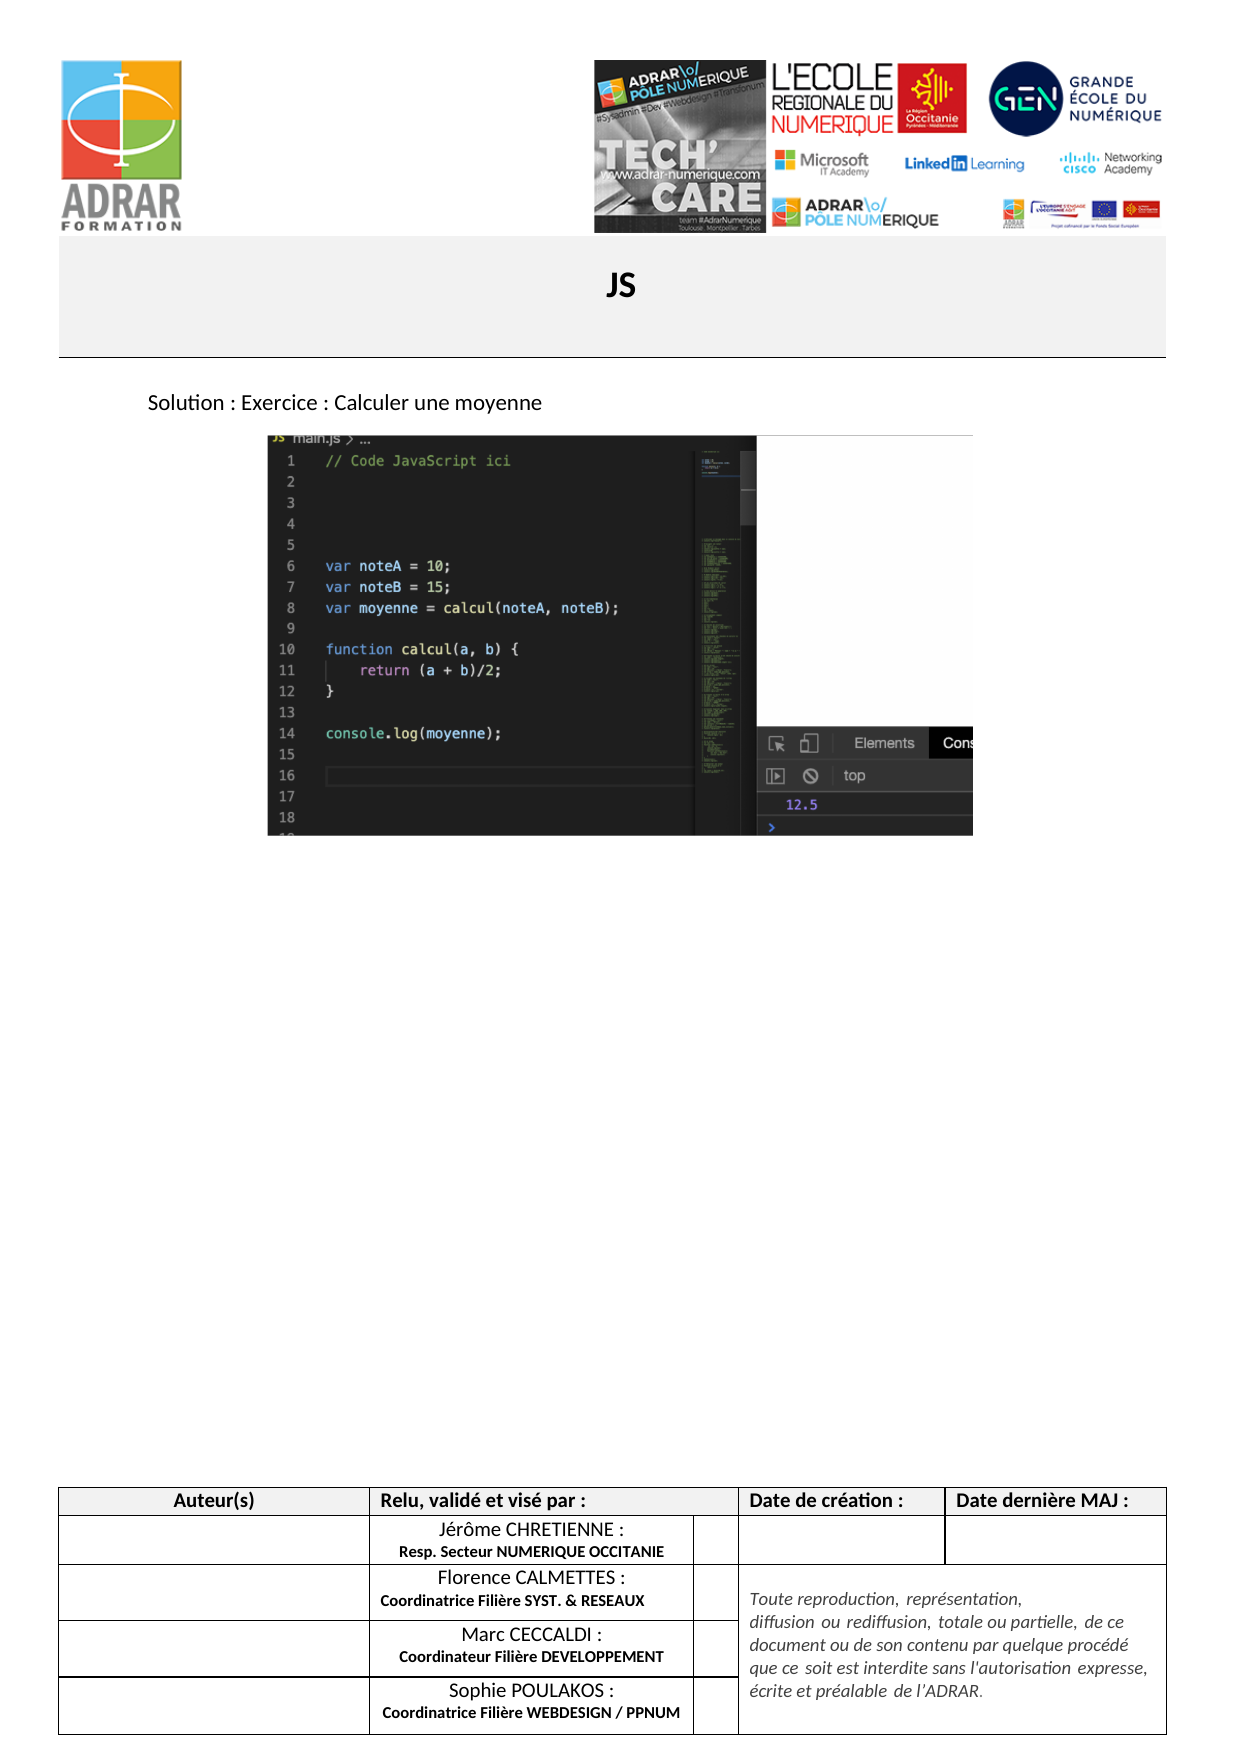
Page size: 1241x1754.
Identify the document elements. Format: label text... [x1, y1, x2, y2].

picture [61, 58, 183, 233]
picture [267, 435, 973, 836]
text Solution : Exercice : Calculer une moyenne [148, 388, 1093, 416]
picture [594, 60, 1166, 233]
